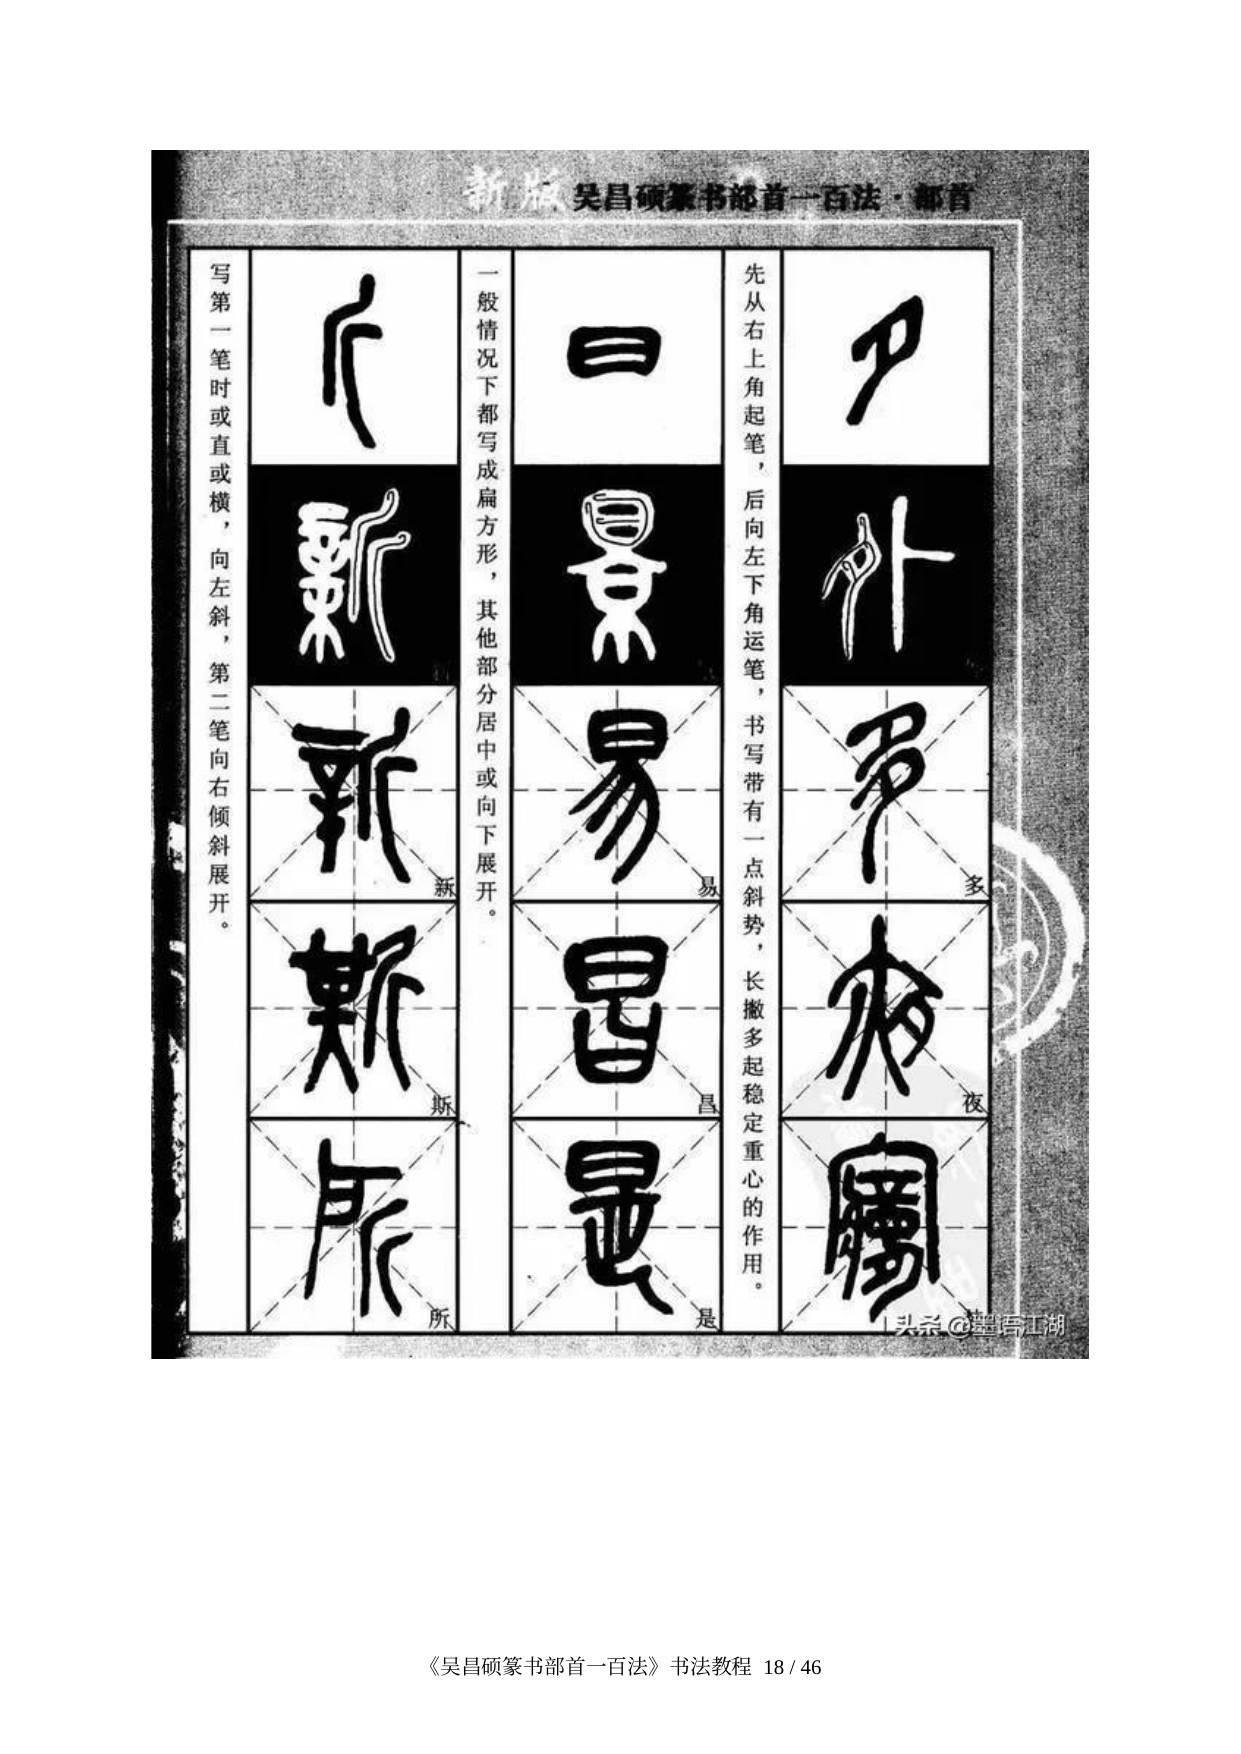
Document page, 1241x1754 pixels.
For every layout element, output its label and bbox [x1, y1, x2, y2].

picture [151, 150, 1089, 1359]
